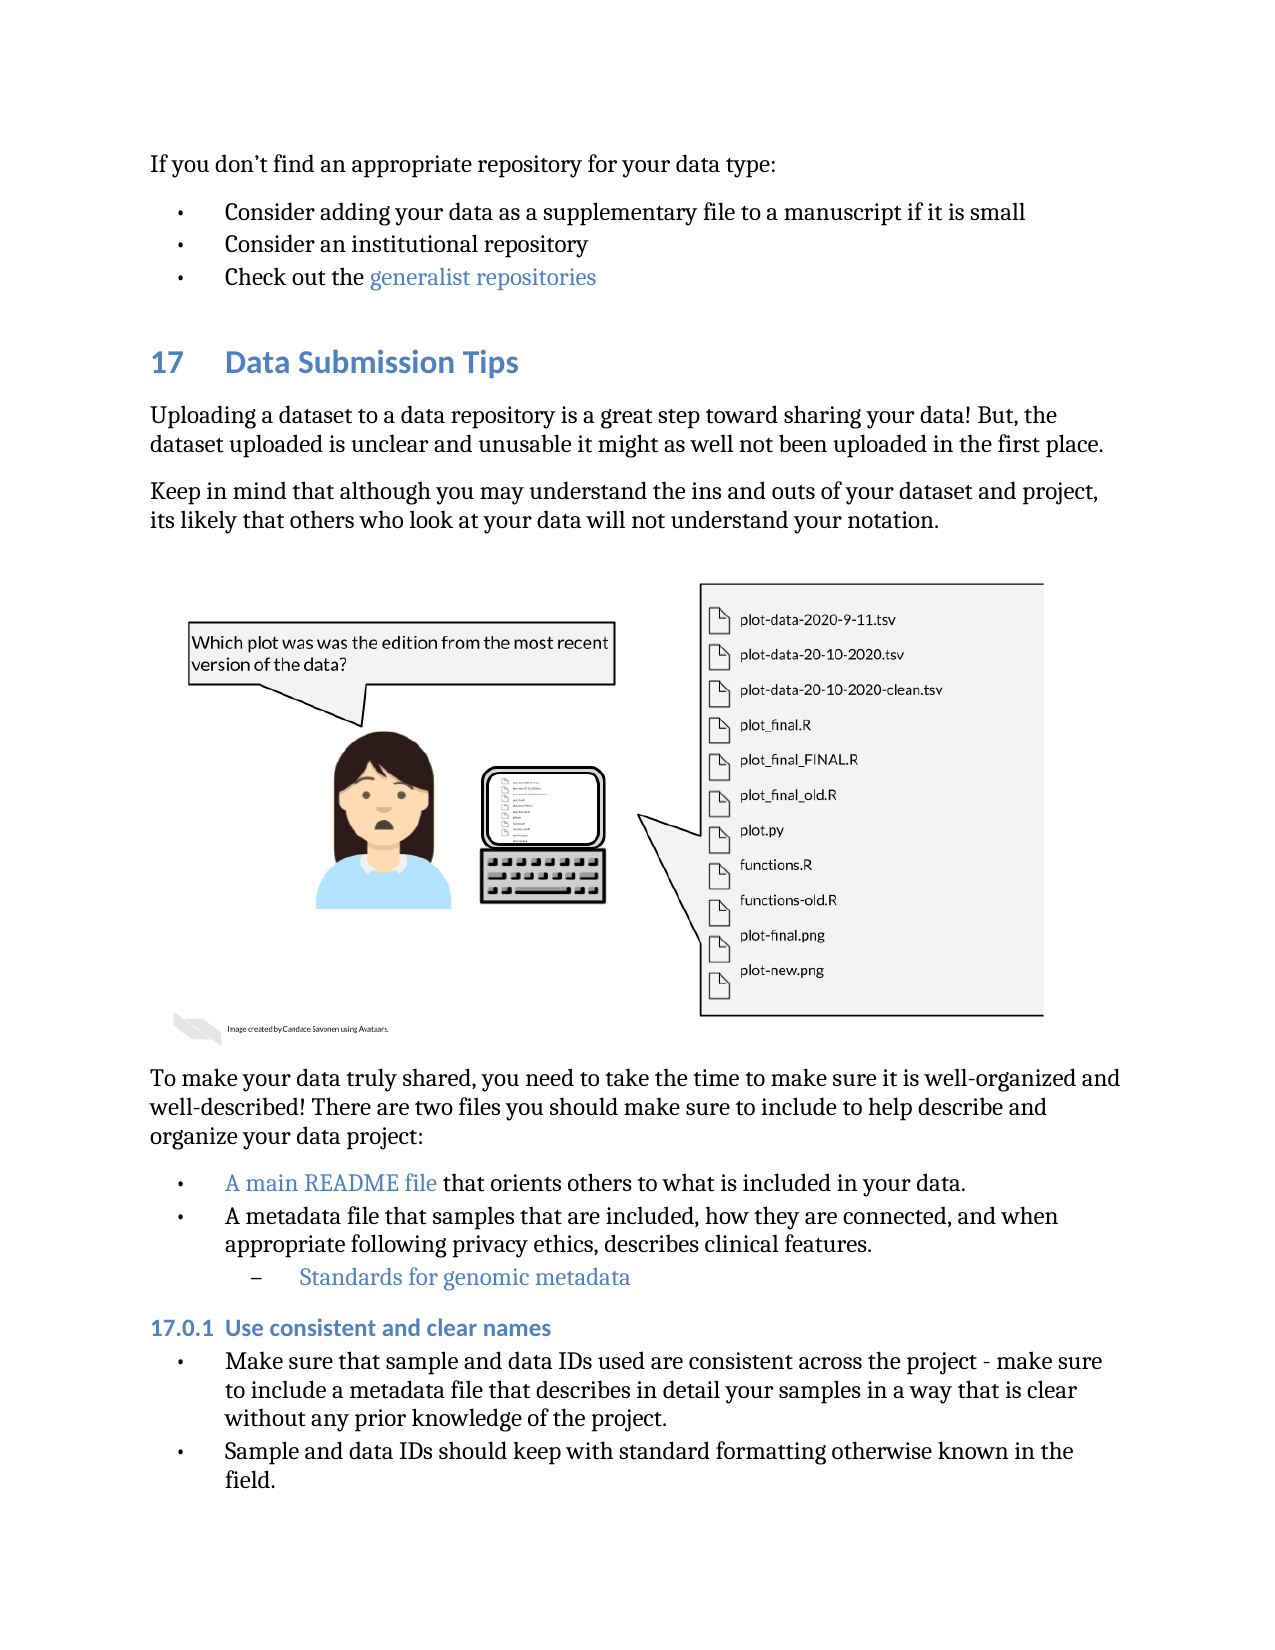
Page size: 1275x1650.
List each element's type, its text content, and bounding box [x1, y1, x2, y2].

text Uploading a dataset to a data repository is a great step toward sharing your data! But, the dataset uploaded is unclear and unusable it might as well not been uploaded in the first place. [150, 401, 1125, 458]
list Make sure that sample and data IDs used are consistent across the project - make sure to include a metadata file that describes in detail your samples in a way that is clear without any prior knowledge of the project. [175, 1347, 1125, 1433]
text Keep in mind that although you may understand the ins and outs of your dataset and project, its likely that others who look at your data will not understand your notation. [150, 477, 1125, 534]
subtitle 17.0.1 Use consistent and clear names [150, 1312, 1125, 1343]
list Sample and data IDs should keep with standard formatting otherwise known in the field. [175, 1437, 1125, 1494]
list Consider adding your data as a supplementary file to a manuscript if it is small [175, 197, 1125, 226]
list Consider an institutional repository [175, 230, 1125, 259]
picture [168, 553, 1044, 1046]
text If you don’t find an appropriate repository for your data type: [150, 150, 1125, 179]
list Check out the generalist repositories [175, 262, 1125, 291]
list Standards for genomic metadata [250, 1263, 1125, 1292]
list A metadata file that samples that are included, how they are connected, and when appropriate following privacy ethics, describes clinical features. [175, 1202, 1125, 1259]
list A main README file that orients others to what is included in your data. [175, 1169, 1125, 1198]
text To make your data truly shared, you need to take the time to make sure it is well-organized and well-described! There are two files you should make sure to include to help describe and organize your data project: [150, 1064, 1125, 1150]
subtitle 17 Data Submission Tips [150, 341, 1125, 382]
